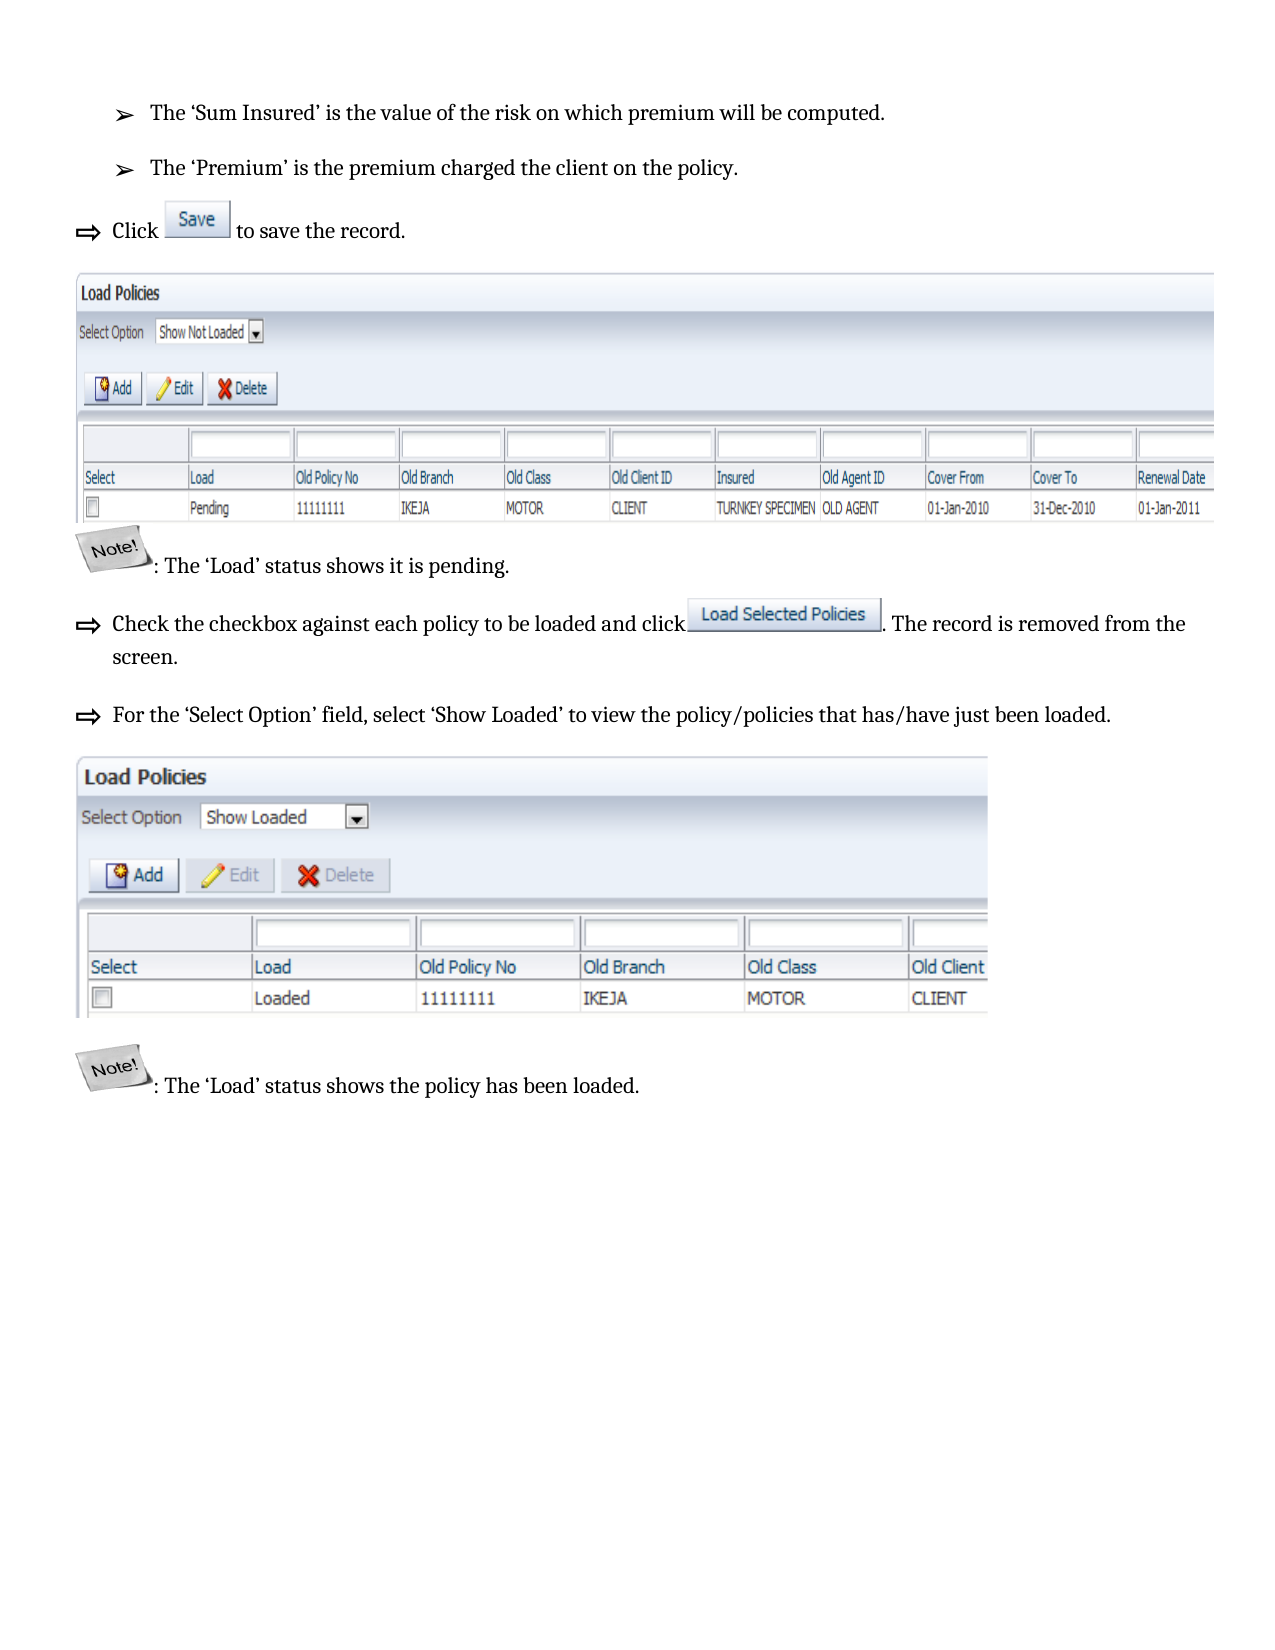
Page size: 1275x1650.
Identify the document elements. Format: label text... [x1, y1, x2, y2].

picture [75, 755, 988, 1018]
list Check the checkbox against each policy to be loaded and click. The record is removed from the screen. [75, 579, 1200, 670]
picture [75, 270, 1214, 574]
list The ‘Sum Insured’ is the value of the risk on which premium will be computed. [112, 75, 1200, 130]
picture [163, 200, 231, 238]
picture [75, 1043, 154, 1093]
text : The ‘Load’ status shows the policy has been loaded. [75, 1043, 1200, 1099]
list Click to save the record. [75, 185, 1200, 250]
list The ‘Premium’ is the premium charged the client on the policy. [112, 130, 1200, 185]
list For the ‘Select Option’ field, select ‘Show Loaded’ to view the policy/policies that has/have just been loaded. [75, 670, 1200, 735]
picture [686, 598, 882, 632]
text : The ‘Load’ status shows it is pending. [75, 524, 1200, 579]
